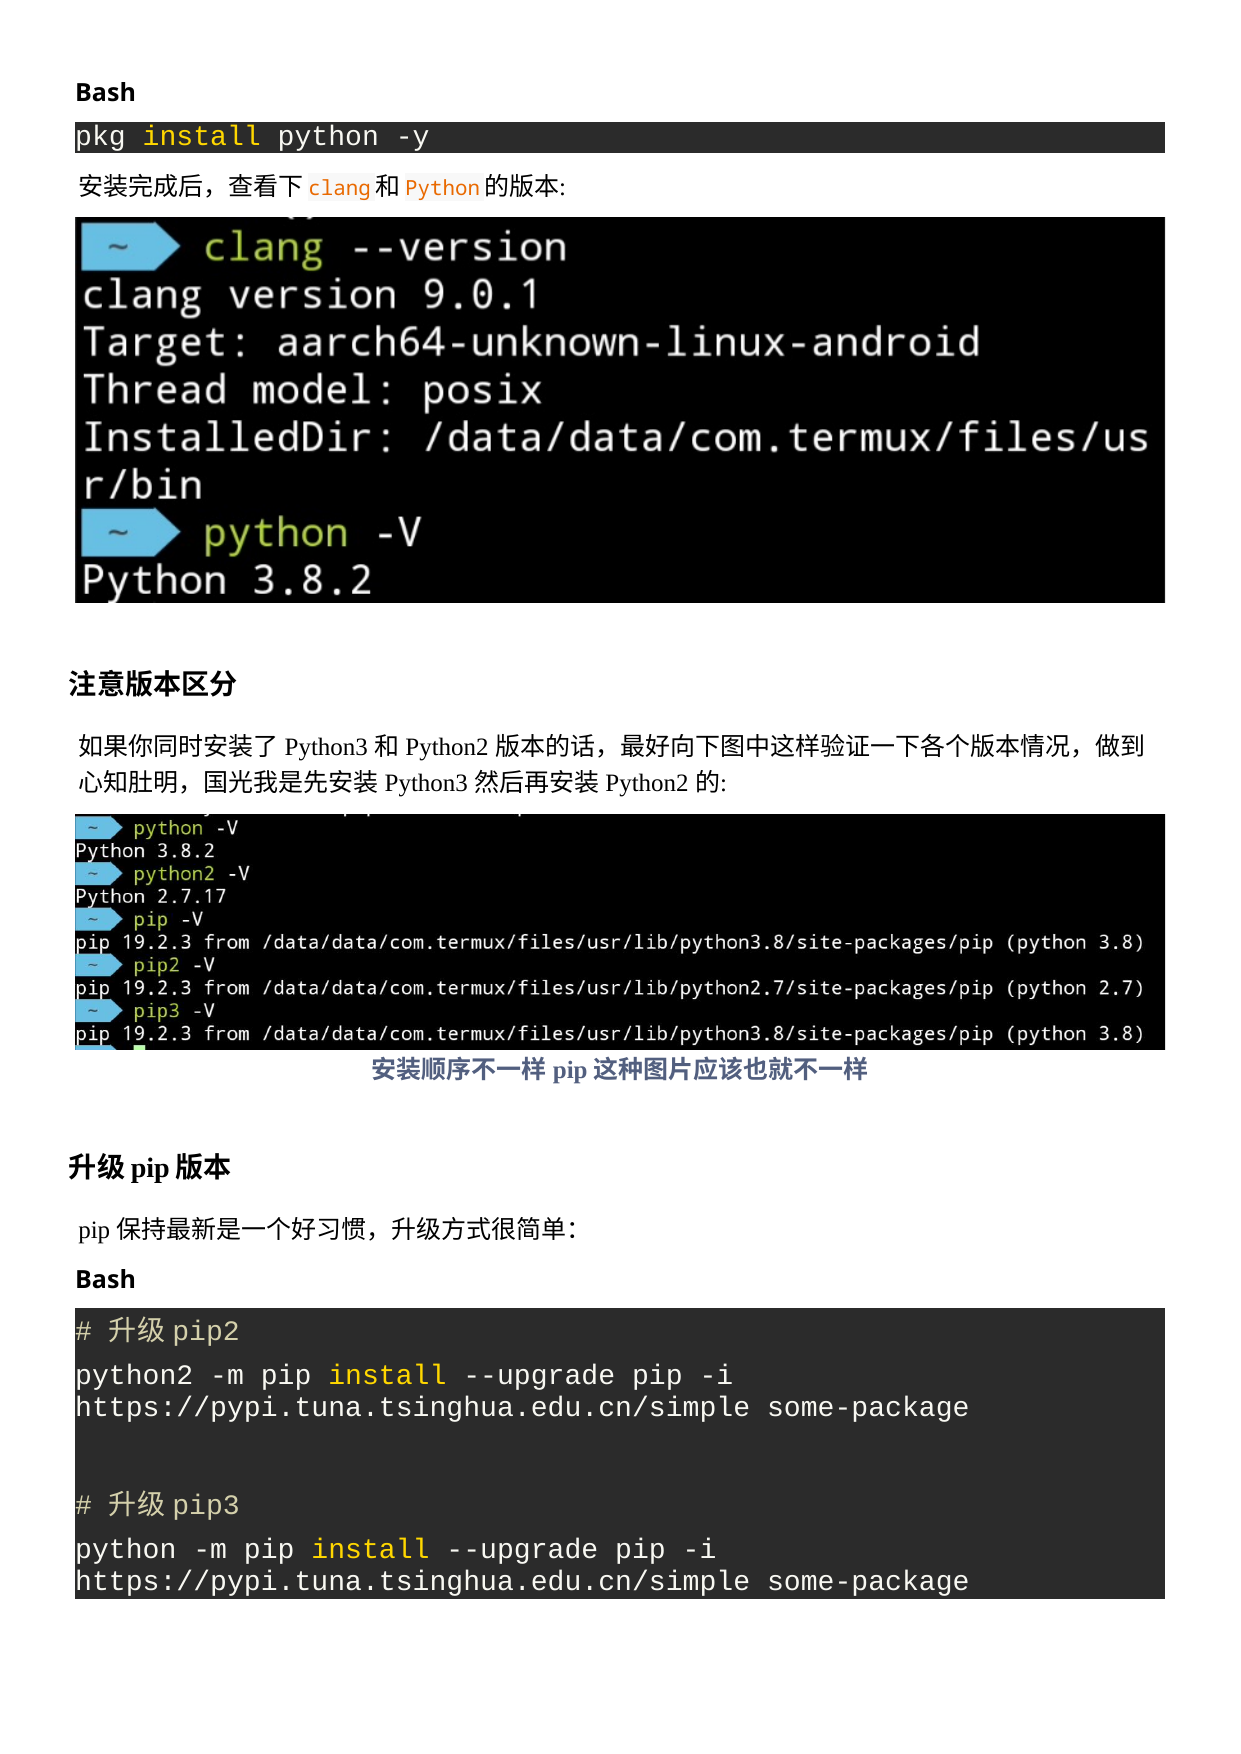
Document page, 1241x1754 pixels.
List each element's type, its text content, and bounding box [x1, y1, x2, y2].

text python -m pip install --upgrade pip -i https://pypi.tuna.tsinghua.edu.cn/simple some-package [75, 1536, 1165, 1599]
text 升级pip版本 [69, 1145, 1165, 1186]
text Bash [75, 1261, 1165, 1295]
text 如果你同时安装了 Python3 和 Python2 版本的话，最好向下图中这样验证一下各个版本情况，做到心知肚明，国光我是先安装 Python3 然后再安装 Python2 的: [78, 726, 1162, 799]
text # 升级 pip3 [75, 1482, 1165, 1523]
text 安装完成后，查看下clang和Python的版本: [78, 166, 1162, 202]
text python2 -m pip install --upgrade pip -i https://pypi.tuna.tsinghua.edu.cn/simple some-package [75, 1361, 1165, 1425]
text Bash [75, 75, 1165, 109]
text pip 保持最新是一个好习惯，升级方式很简单： [78, 1209, 1162, 1246]
text 安装顺序不一样 pip 这种图片应该也就不一样 [75, 1050, 1165, 1086]
text 注意版本区分 [69, 662, 1165, 703]
text # 升级 pip2 [75, 1308, 1165, 1349]
text pkg install python -y [75, 122, 1165, 153]
picture [75, 814, 1166, 1050]
picture [75, 217, 1166, 603]
